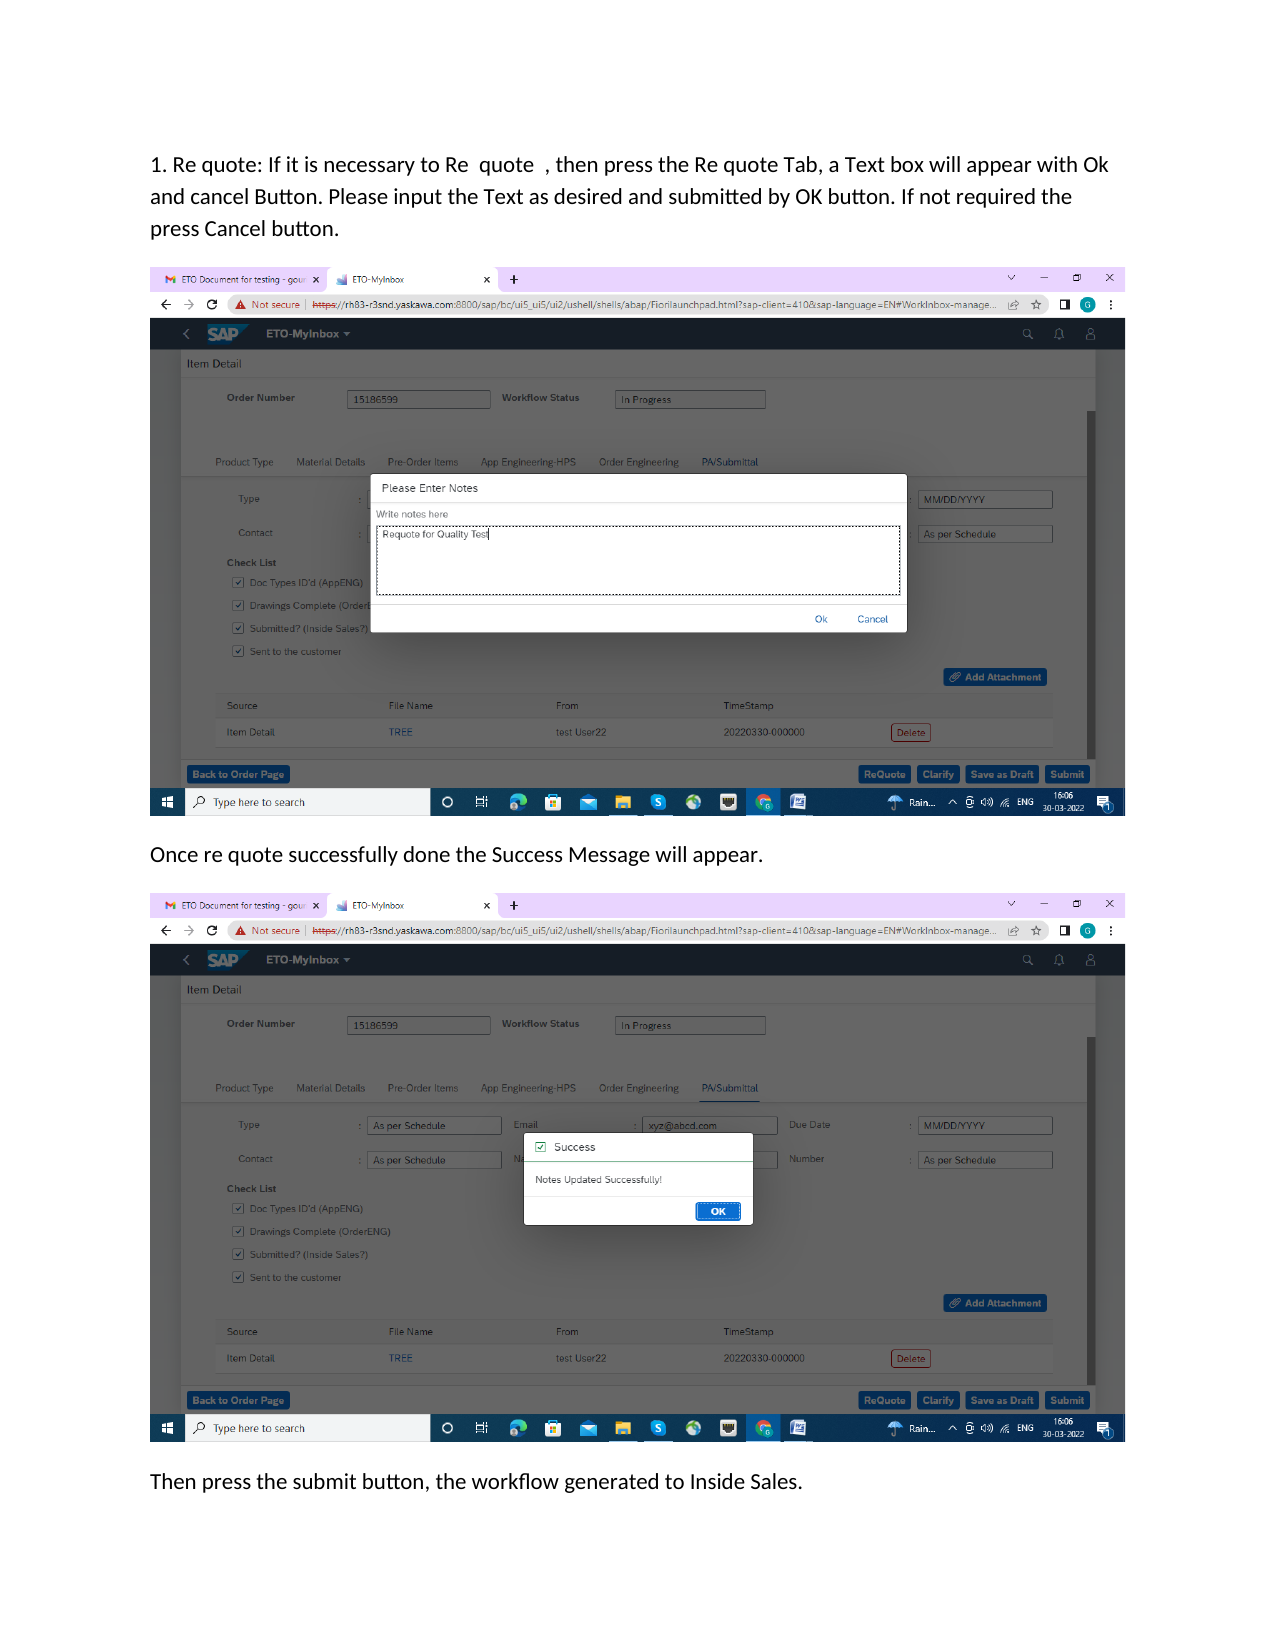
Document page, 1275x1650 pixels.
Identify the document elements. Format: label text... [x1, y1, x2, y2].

picture [150, 267, 1125, 816]
text 1. Re quote: If it is necessary to Re quote , then press the Re quote Tab, a Text box will appear with Ok and cancel Button. Please input the Text as desired and submitted by OK button. If not required the press Cancel button. [150, 150, 1125, 242]
picture [150, 893, 1125, 1442]
text Then press the submit button, the workflow generated to Inside Sales. [150, 1467, 1125, 1495]
text Once re quote successfully done the Success Message will appear. [150, 841, 1125, 869]
